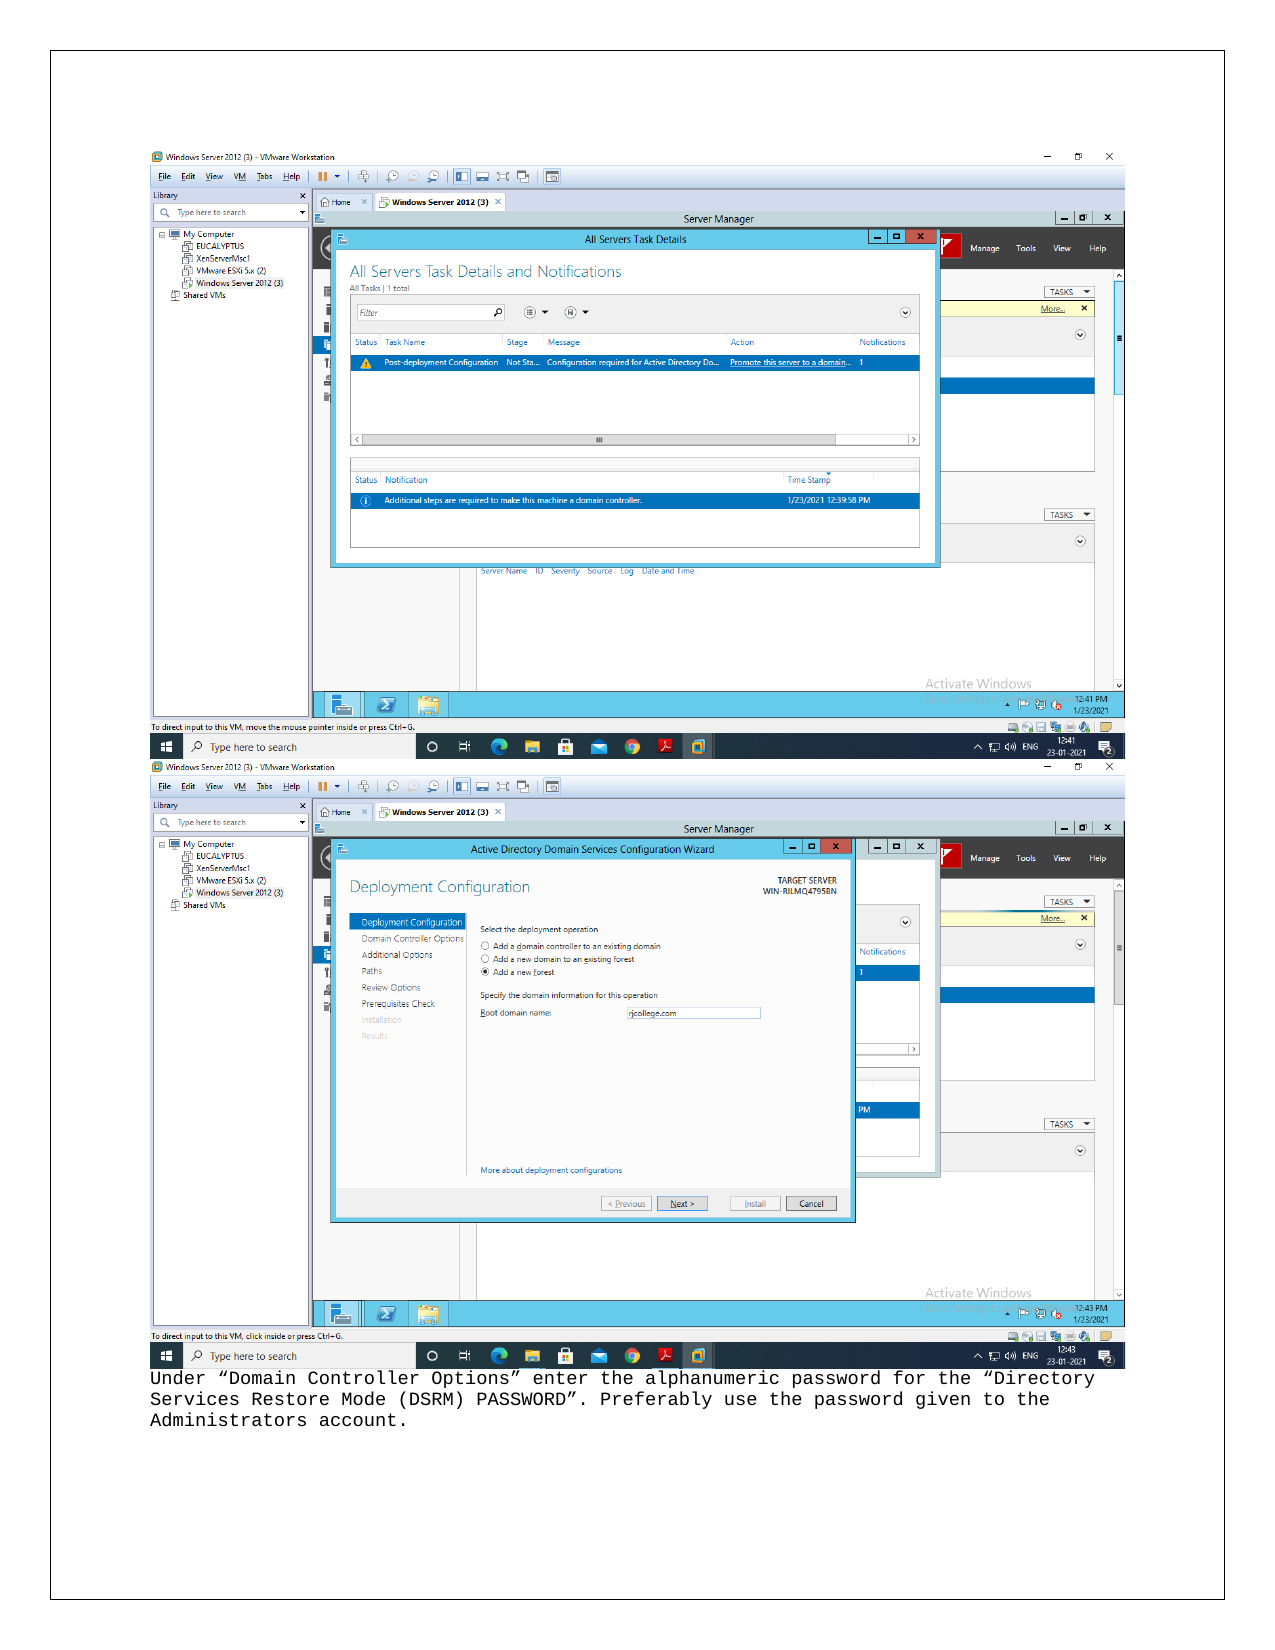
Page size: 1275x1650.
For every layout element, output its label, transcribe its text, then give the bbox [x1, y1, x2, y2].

text Choose “Add a new forest” option in the “Active Directory Domain services Configuration Wizard” window. Enter the Domain Name “rjcollege.com” as shown in the screen and click “Next”. Under “Domain Controller Options” enter the alphanumeric password for the “Directory Services Restore Mode (DSRM) PASSWORD”. Preferably use the password given to the Administrators account. [150, 1369, 1125, 1432]
picture [150, 150, 1125, 1369]
